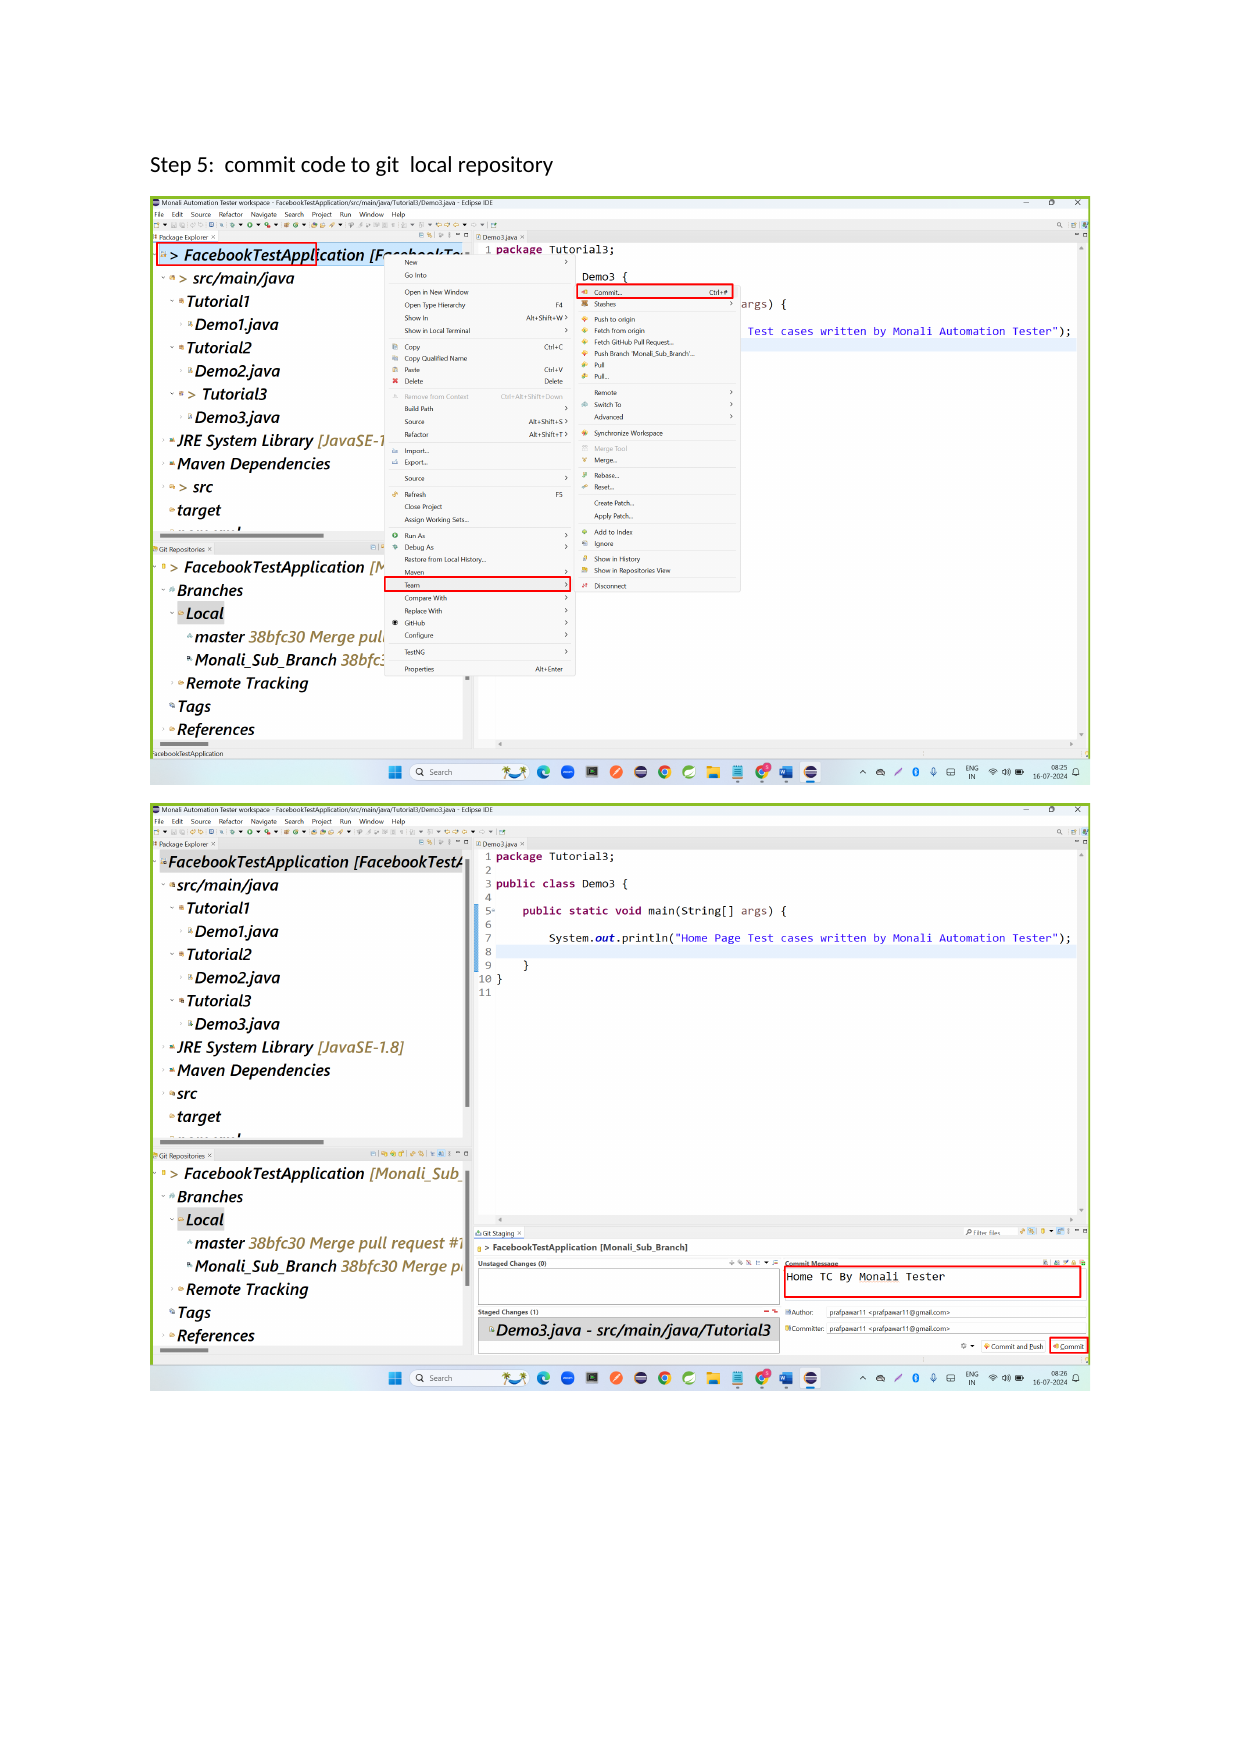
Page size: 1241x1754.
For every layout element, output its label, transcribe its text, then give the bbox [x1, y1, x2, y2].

picture [150, 803, 1091, 1391]
picture [150, 196, 1091, 785]
text Step 5: commit code to git local repository [150, 150, 1090, 178]
